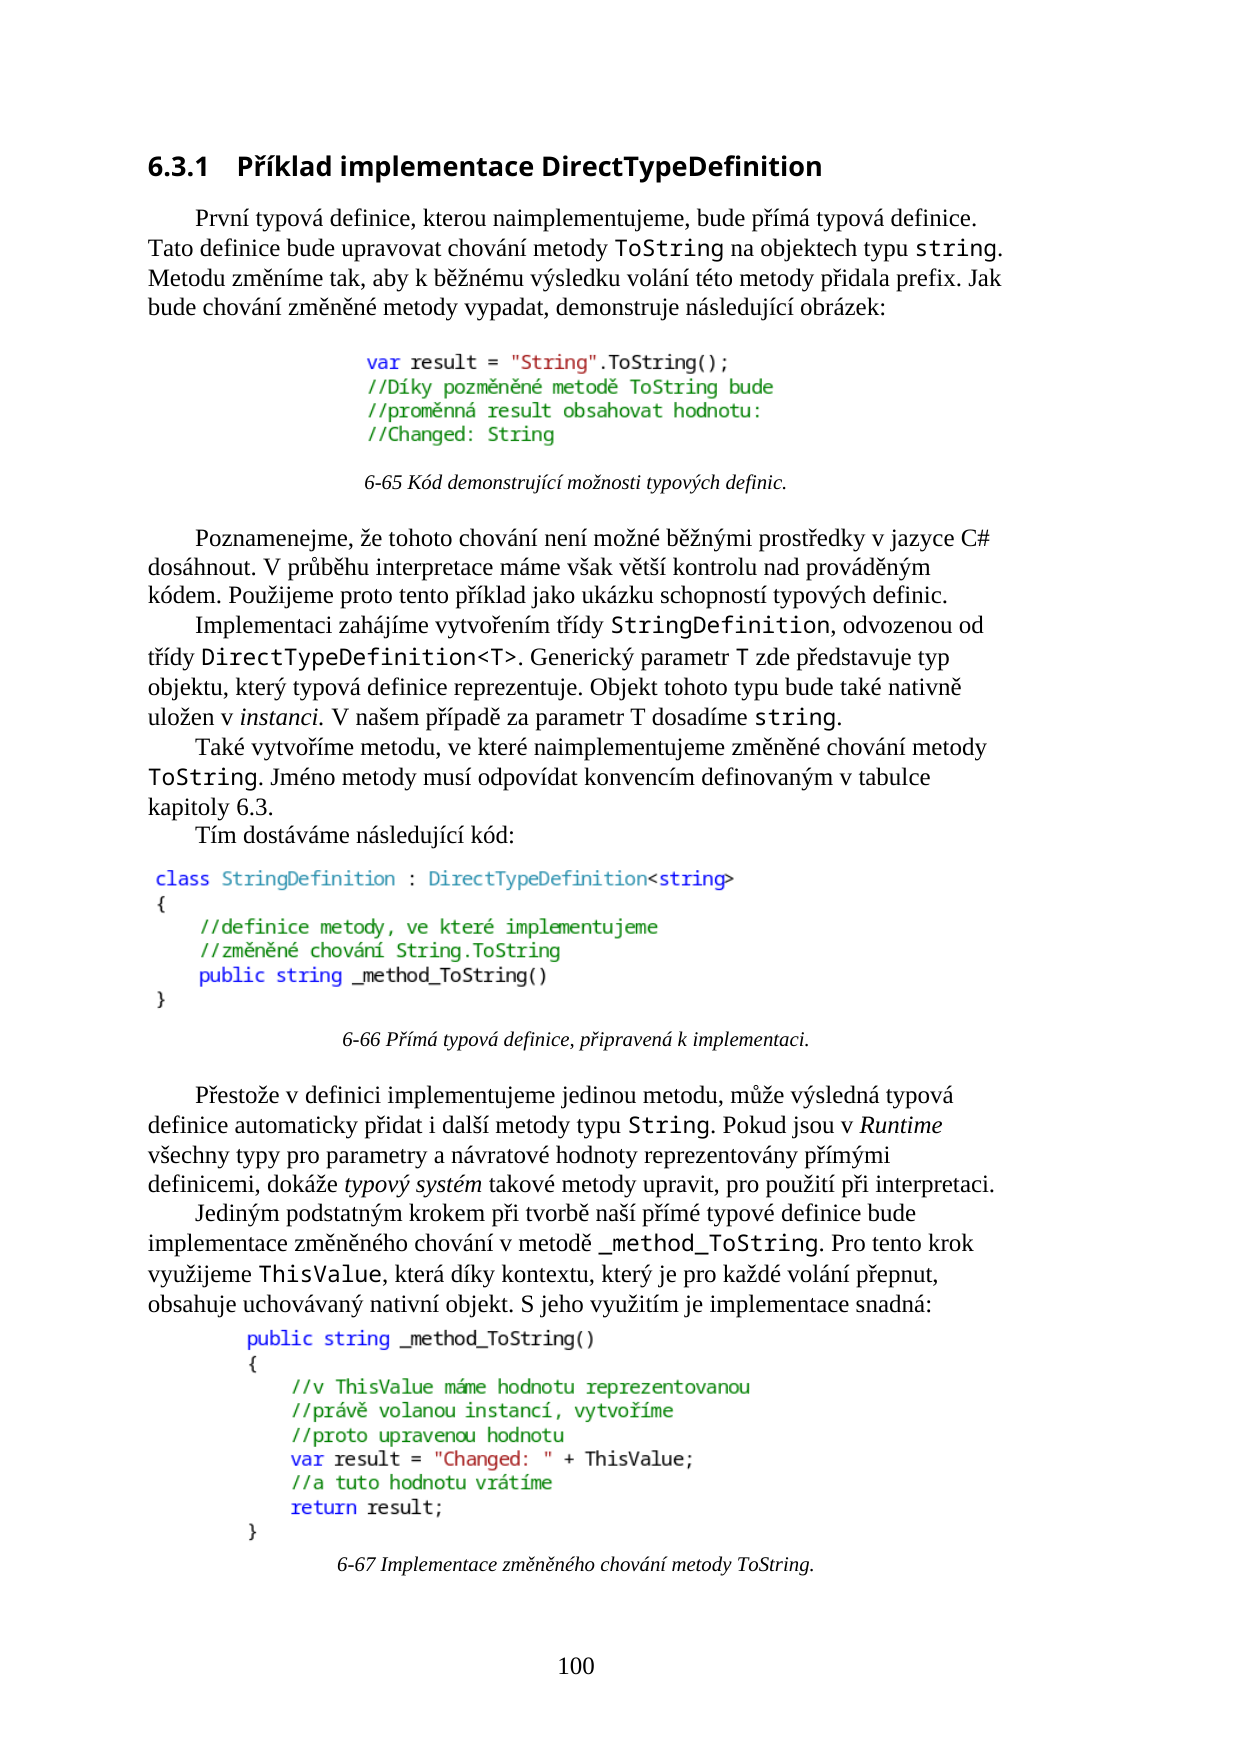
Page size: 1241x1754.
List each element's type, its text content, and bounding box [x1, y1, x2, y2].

text Jediným podstatným krokem při tvorbě naší přímé typové definice bude implementace změněného chování v metodě _method_ToString. Pro tento krok využijeme ThisValue, která díky kontextu, který je pro každé volání přepnut, obsahuje uchovávaný nativní objekt. S jeho využitím je implementace snadná: [148, 1198, 1004, 1318]
subtitle Příklad implementace DirectTypeDefinition [148, 148, 1004, 184]
text Implementaci zahájíme vytvořením třídy StringDefinition, odvozenou od třídy DirectTypeDefinition<T>. Generický parametr T zde představuje typ objektu, který typová definice reprezentuje. Objekt tohoto typu bude také nativně uložen v instanci. V našem případě za parametr T dosadíme string. [148, 609, 1004, 732]
text Poznamenejme, že tohoto chování není možné běžnými prostředky v jazyce C# dosáhnout. V průběhu interpretace máme však větší kontrolu nad prováděným kódem. Použijeme proto tento příklad jako ukázku schopností typových definic. [148, 523, 1004, 609]
text Tím dostáváme následující kód: [148, 821, 1004, 849]
text Přestože v definici implementujeme jedinou metodu, může výsledná typová definice automaticky přidat i další metody typu String. Pokud jsou v Runtime všechny typy pro parametry a návratové hodnoty reprezentovány přímými definicemi, dokáže typový systém takové metody upravit, pro použití při interpretaci. [148, 1080, 1004, 1198]
text Také vytvoříme metodu, ve které naimplementujeme změněné chování metody ToString. Jméno metody musí odpovídat konvencím definovaným v tabulce kapitoly 6.3. [148, 732, 1004, 821]
text První typová definice, kterou naimplementujeme, bude přímá typová definice. Tato definice bude upravovat chování metody ToString na objektech typu string. Metodu změníme tak, aby k běžnému výsledku volání této metody přidala prefix. Jak bude chování změněné metody vypadat, demonstruje následující obrázek: [148, 203, 1004, 321]
